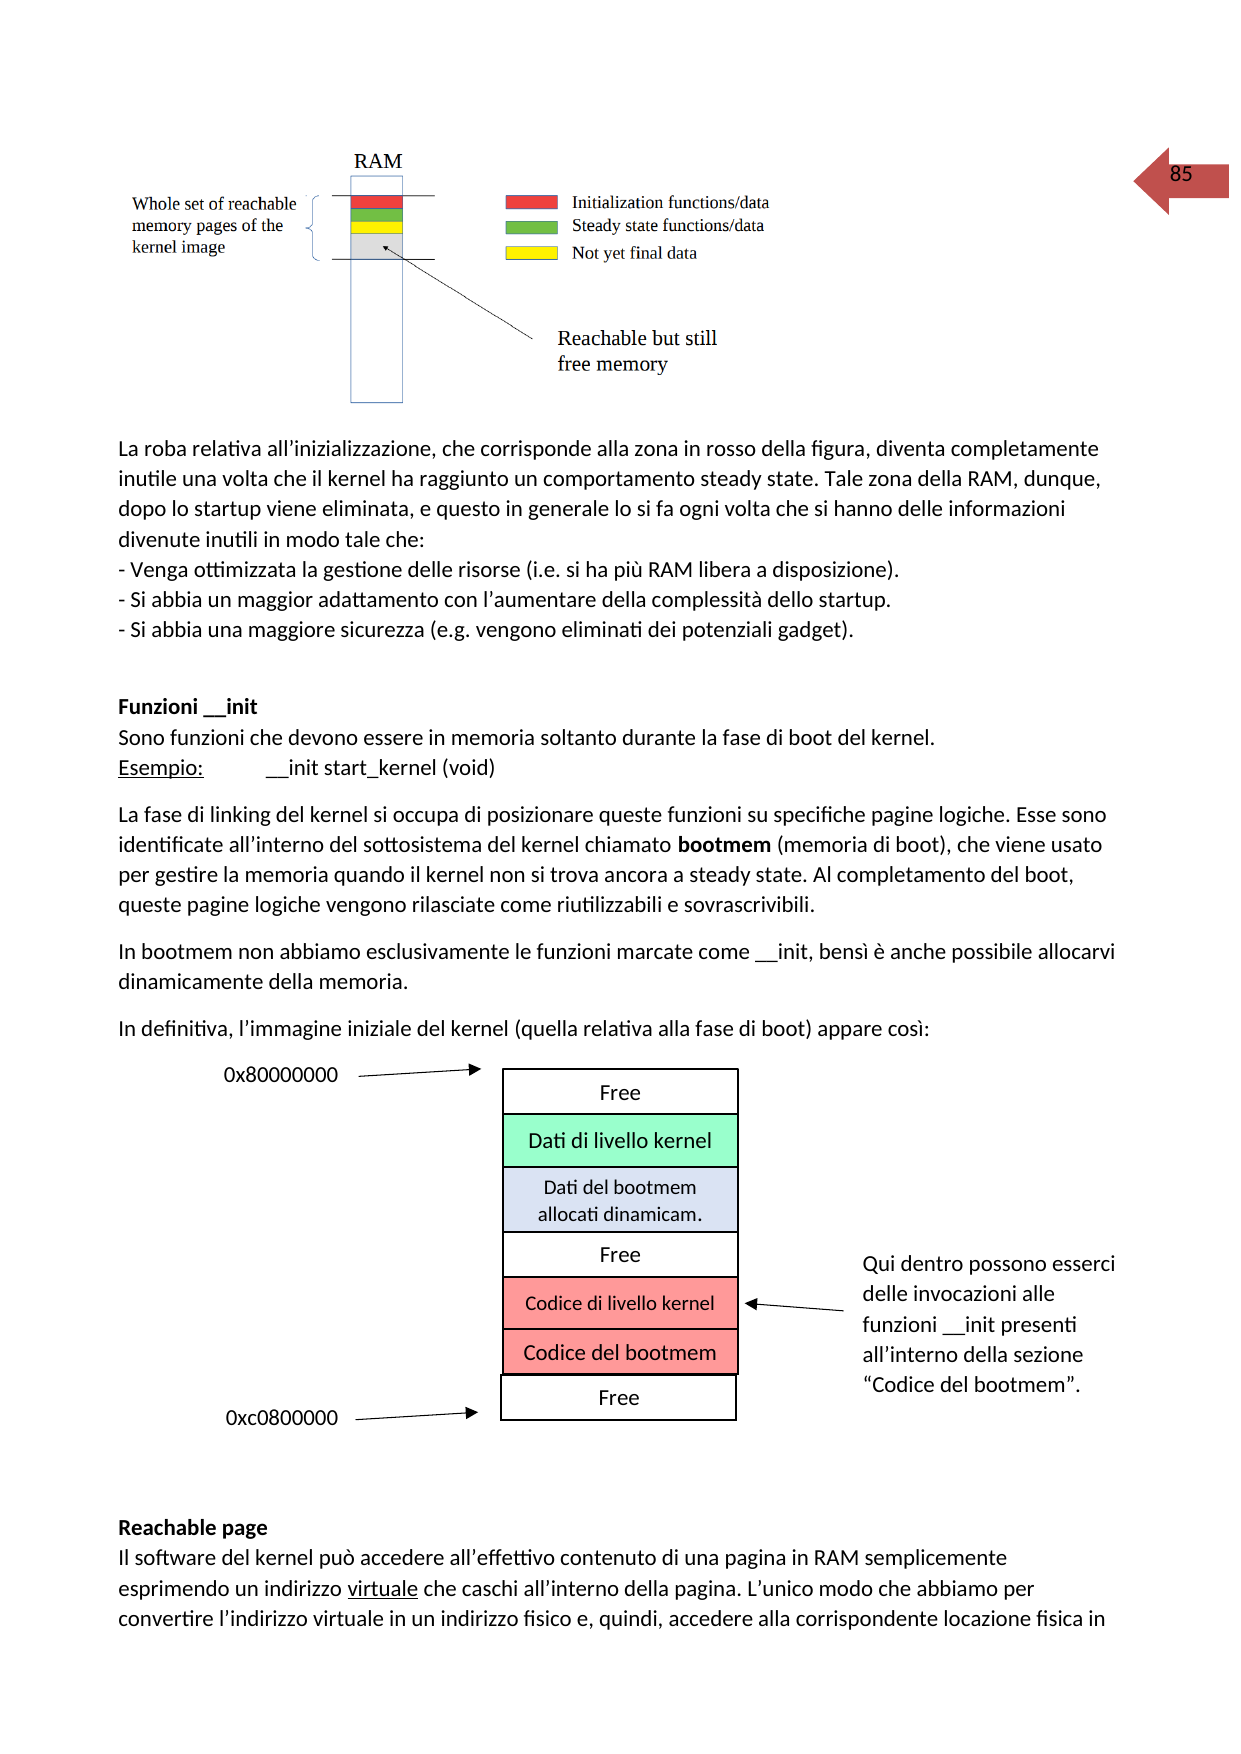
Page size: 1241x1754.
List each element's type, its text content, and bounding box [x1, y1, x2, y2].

text La fase di linking del kernel si occupa di posizionare queste funzioni su specifiche pagine logiche. Esse sono identificate all’interno del sottosistema del kernel chiamato bootmem (memoria di boot), che viene usato per gestire la memoria quando il kernel non si trova ancora a steady state. Al completamento del boot, queste pagine logiche vengono rilasciate come riutilizzabili e sovrascrivibili. [118, 800, 1122, 918]
text In definitiva, l’immagine iniziale del kernel (quella relativa alla fase di boot) appare così: [118, 1014, 1122, 1042]
text La roba relativa all’inizializzazione, che corrisponde alla zona in rosso della figura, diventa completamente inutile una volta che il kernel ha raggiunto un comportamento steady state. Tale zona della RAM, dunque, dopo lo startup viene eliminata, e questo in generale lo si fa ogni volta che si hanno delle informazioni divenute inutili in modo tale che: - Venga ottimizzata la gestione delle risorse (i.e. si ha più RAM libera a disposizione). - Si abbia un maggior adattamento con l’aumentare della complessità dello startup. - Si abbia una maggiore sicurezza (e.g. vengono eliminati dei potenziali gadget). [118, 434, 1122, 643]
picture [118, 147, 780, 416]
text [118, 1483, 1122, 1632]
text Funzioni __init Sono funzioni che devono essere in memoria soltanto durante la fase di boot del kernel. Esempio: __init start_kernel (void) [118, 662, 1122, 781]
text In bootmem non abbiamo esclusivamente le funzioni marcate come __init, bensì è anche possibile allocarvi dinamicamente della memoria. [118, 937, 1122, 995]
